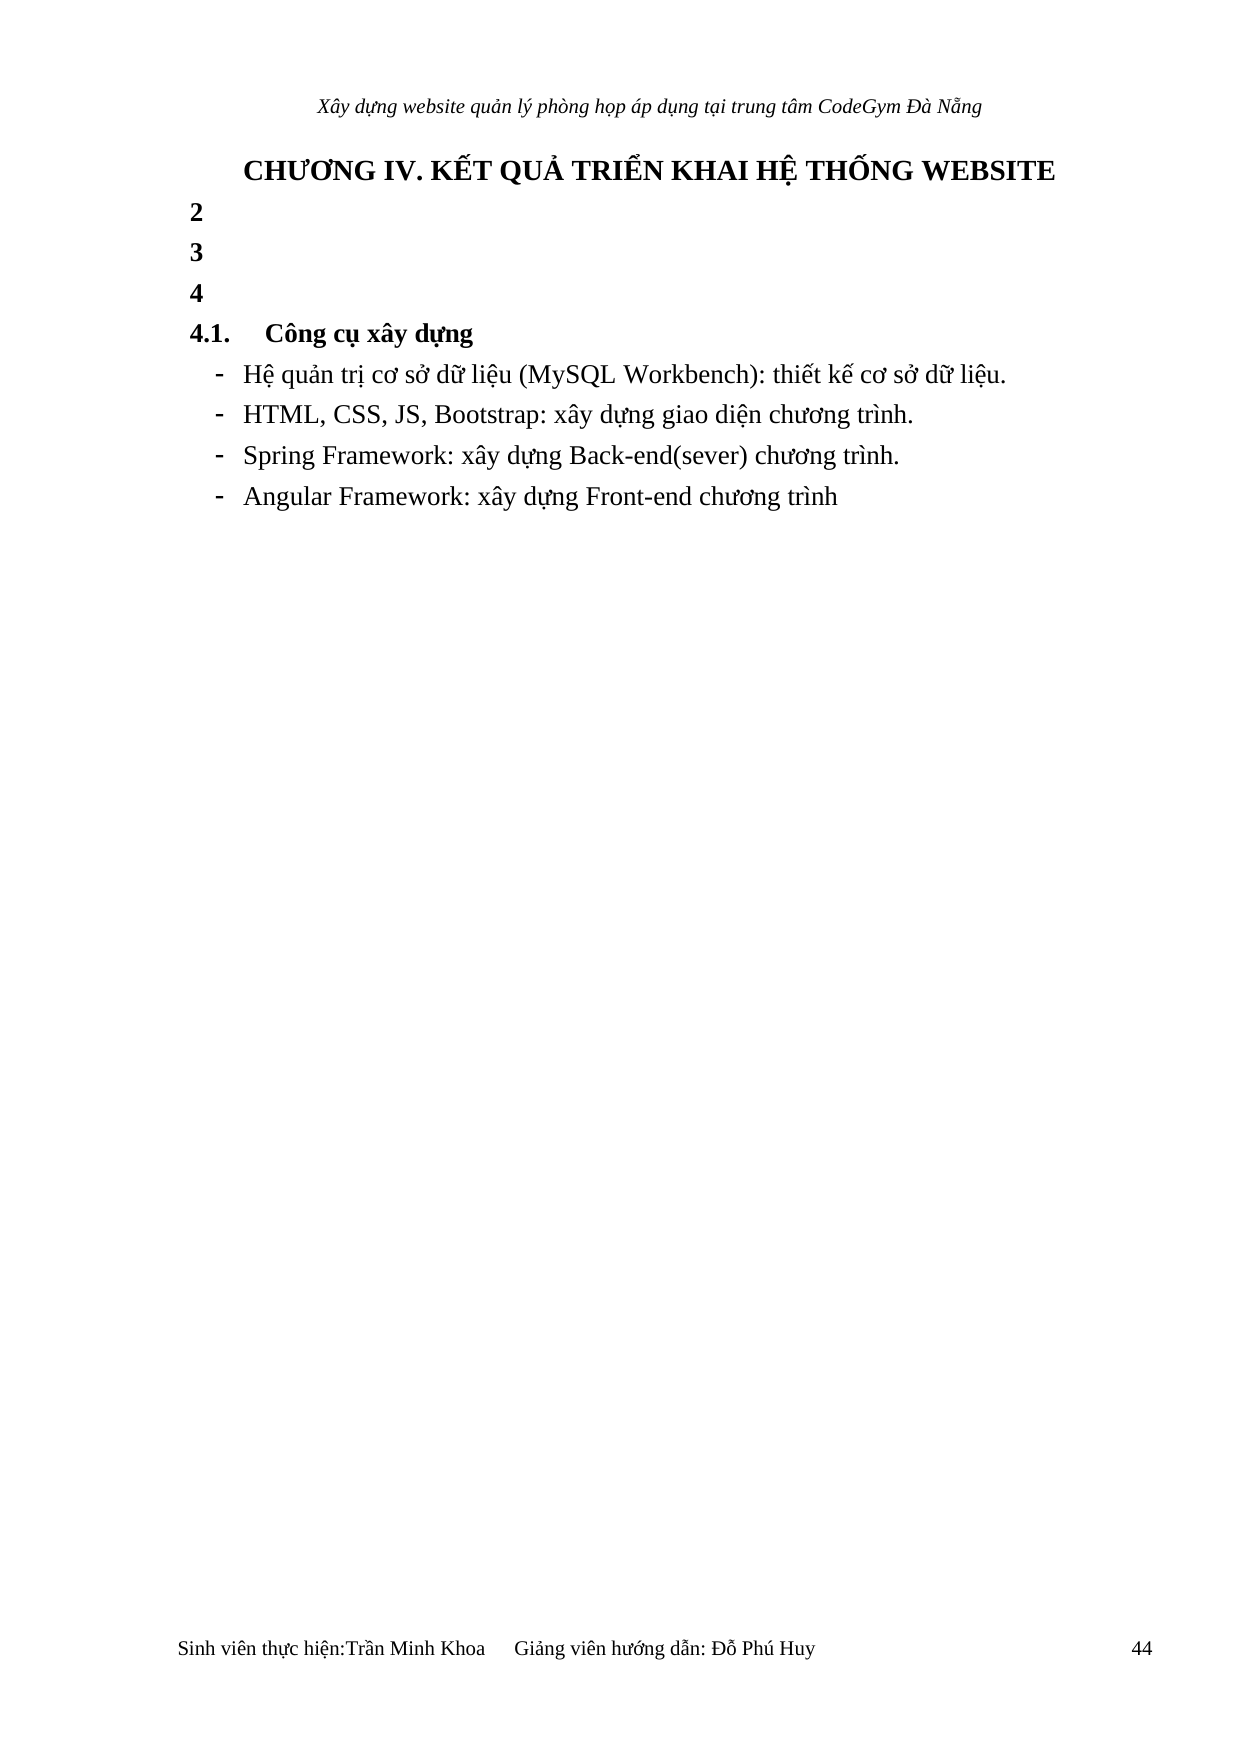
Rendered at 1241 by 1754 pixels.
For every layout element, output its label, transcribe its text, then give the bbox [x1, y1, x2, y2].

list Spring Framework: xây dựng Back-end(sever) chương trình. [215, 439, 1122, 470]
list Hệ quản trị cơ sở dữ liệu (MySQL Workbench): thiết kế cơ sở dữ liệu. [215, 358, 1122, 389]
text CHƯƠNG IV. KẾT QUẢ TRIỂN KHAI HỆ THỐNG WEBSITE [177, 153, 1122, 186]
list HTML, CSS, JS, Bootstrap: xây dựng giao diện chương trình. [215, 398, 1122, 430]
text Công cụ xây dựng [189, 317, 1122, 348]
list Angular Framework: xây dựng Front-end chương trình [215, 480, 1122, 511]
